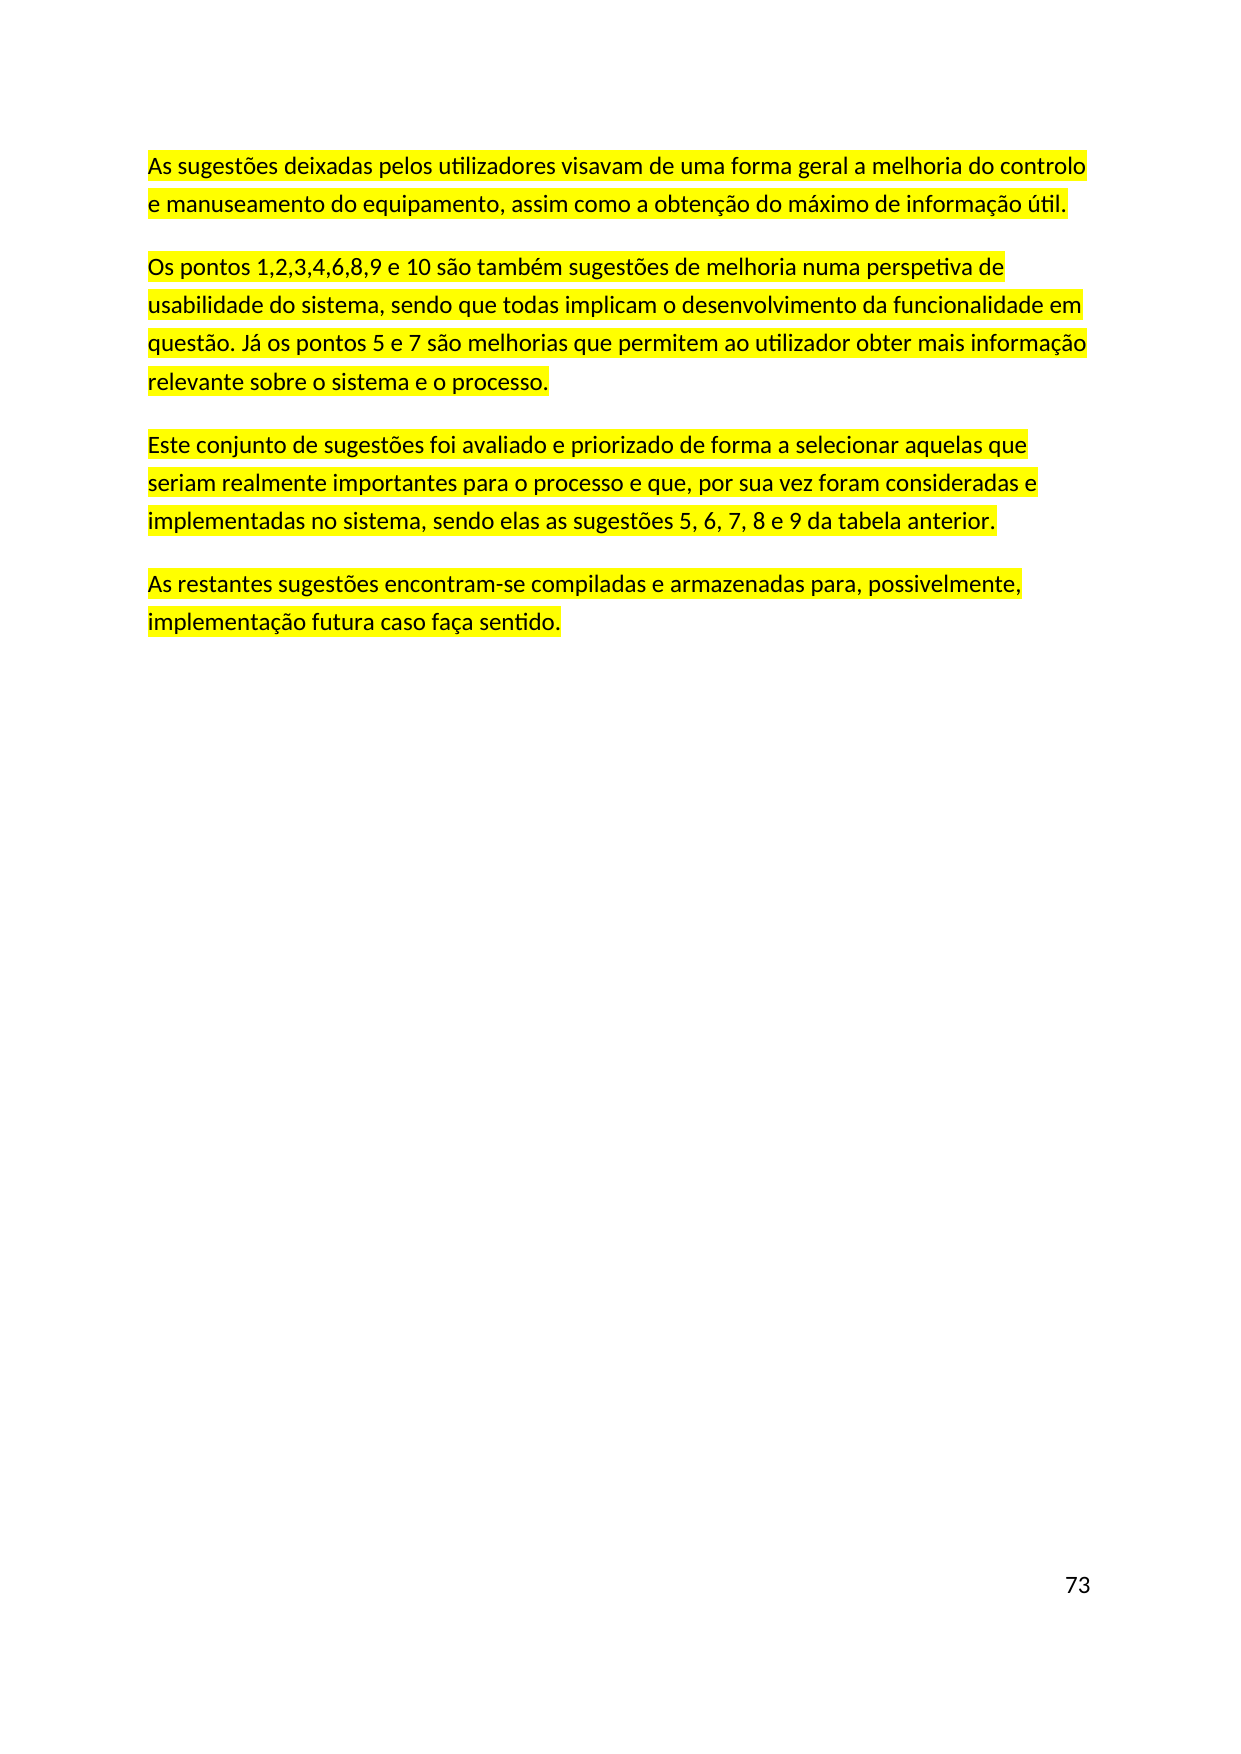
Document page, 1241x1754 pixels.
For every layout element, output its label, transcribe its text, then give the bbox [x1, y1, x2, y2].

text As sugestões deixadas pelos utilizadores visavam de uma forma geral a melhoria do controlo e manuseamento do equipamento, assim como a obtenção do máximo de informação útil. [148, 150, 1090, 219]
text As restantes sugestões encontram-se compiladas e armazenadas para, possivelmente, implementação futura caso faça sentido. [148, 568, 1090, 637]
text Os pontos 1,2,3,4,6,8,9 e 10 são também sugestões de melhoria numa perspetiva de usabilidade do sistema, sendo que todas implicam o desenvolvimento da funcionalidade em questão. Já os pontos 5 e 7 são melhorias que permitem ao utilizador obter mais informação relevante sobre o sistema e o processo. [148, 251, 1090, 396]
text Este conjunto de sugestões foi avaliado e priorizado de forma a selecionar aquelas que seriam realmente importantes para o processo e que, por sua vez foram consideradas e implementadas no sistema, sendo elas as sugestões 5, 6, 7, 8 e 9 da tabela anterior. [148, 429, 1090, 536]
